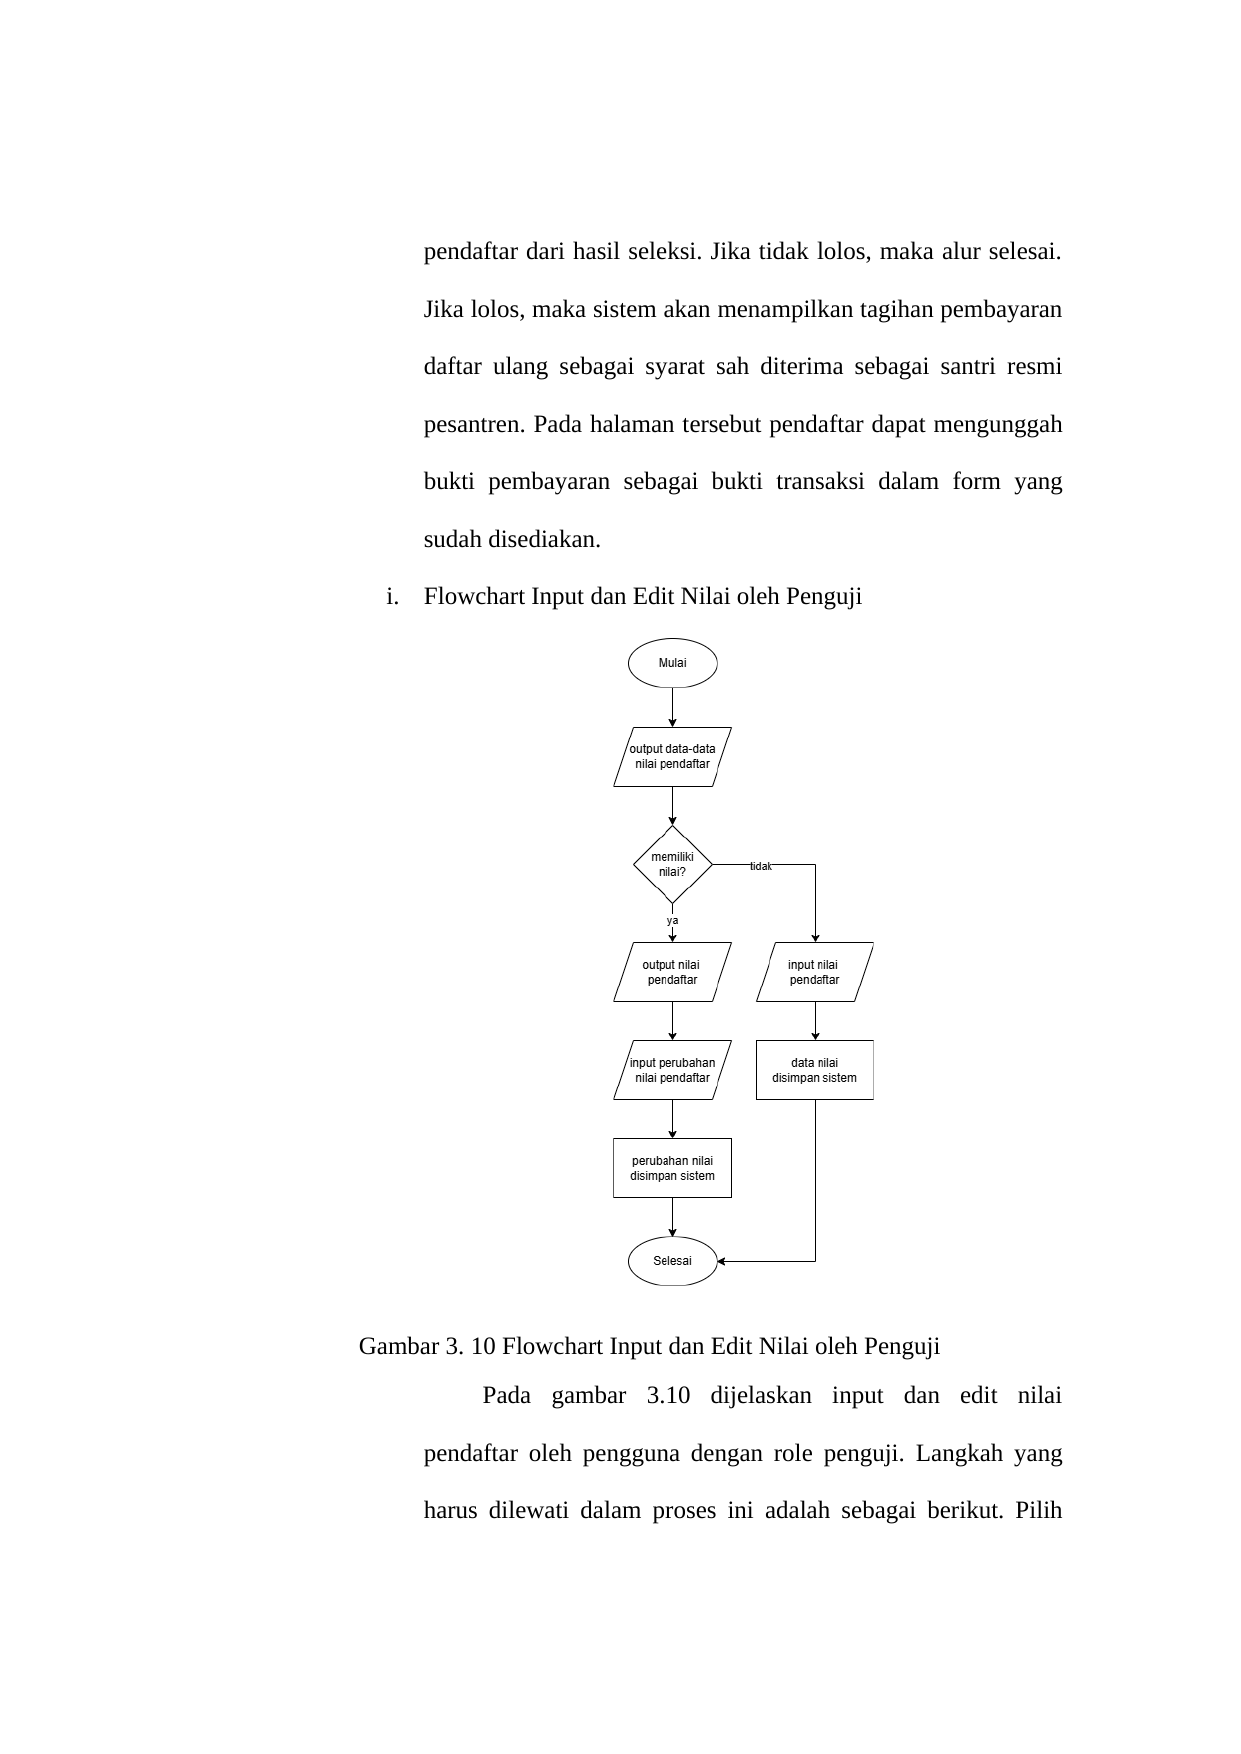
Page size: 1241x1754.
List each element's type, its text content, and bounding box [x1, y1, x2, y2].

text Gambar 3. 10 Flowchart Input dan Edit Nilai oleh Penguji [236, 1331, 1063, 1359]
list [423, 1380, 1063, 1524]
list Flowchart Input dan Edit Nilai oleh Penguji [386, 581, 1063, 610]
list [423, 236, 1063, 552]
picture [613, 638, 874, 1286]
